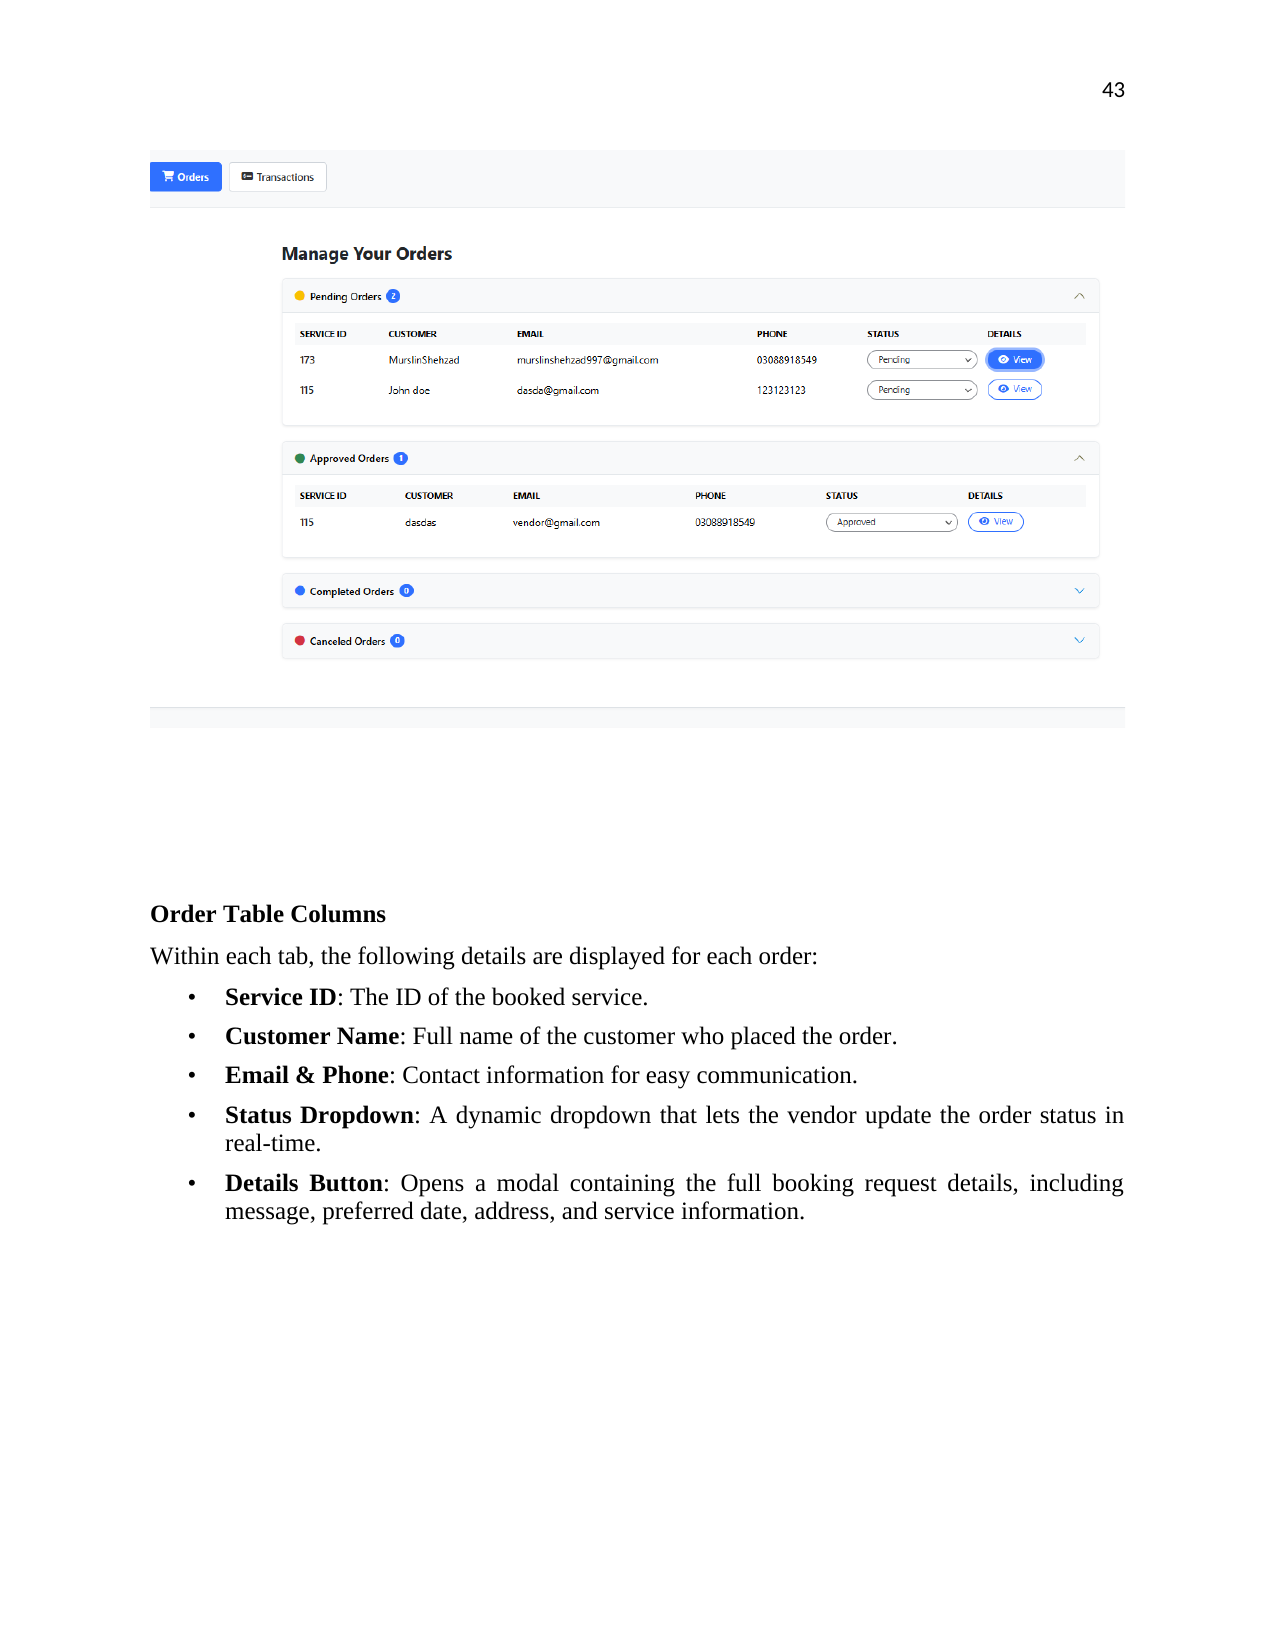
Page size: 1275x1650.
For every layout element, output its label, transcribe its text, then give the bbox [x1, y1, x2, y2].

text Order Table Columns [150, 899, 1125, 928]
text Within each tab, the following details are displayed for each order: [150, 941, 1125, 969]
picture [150, 150, 1125, 728]
list Email & Phone: Contact information for easy communication. [187, 1061, 1125, 1089]
list Details Button: Opens a modal containing the full booking request details, including message, preferred date, address, and service information. [187, 1168, 1125, 1225]
list Customer Name: Full name of the customer who placed the order. [187, 1021, 1125, 1050]
list Service ID: The ID of the booked service. [187, 982, 1125, 1011]
list Status Dropdown: A dynamic dropdown that lets the vendor update the order status in real-time. [187, 1100, 1125, 1157]
